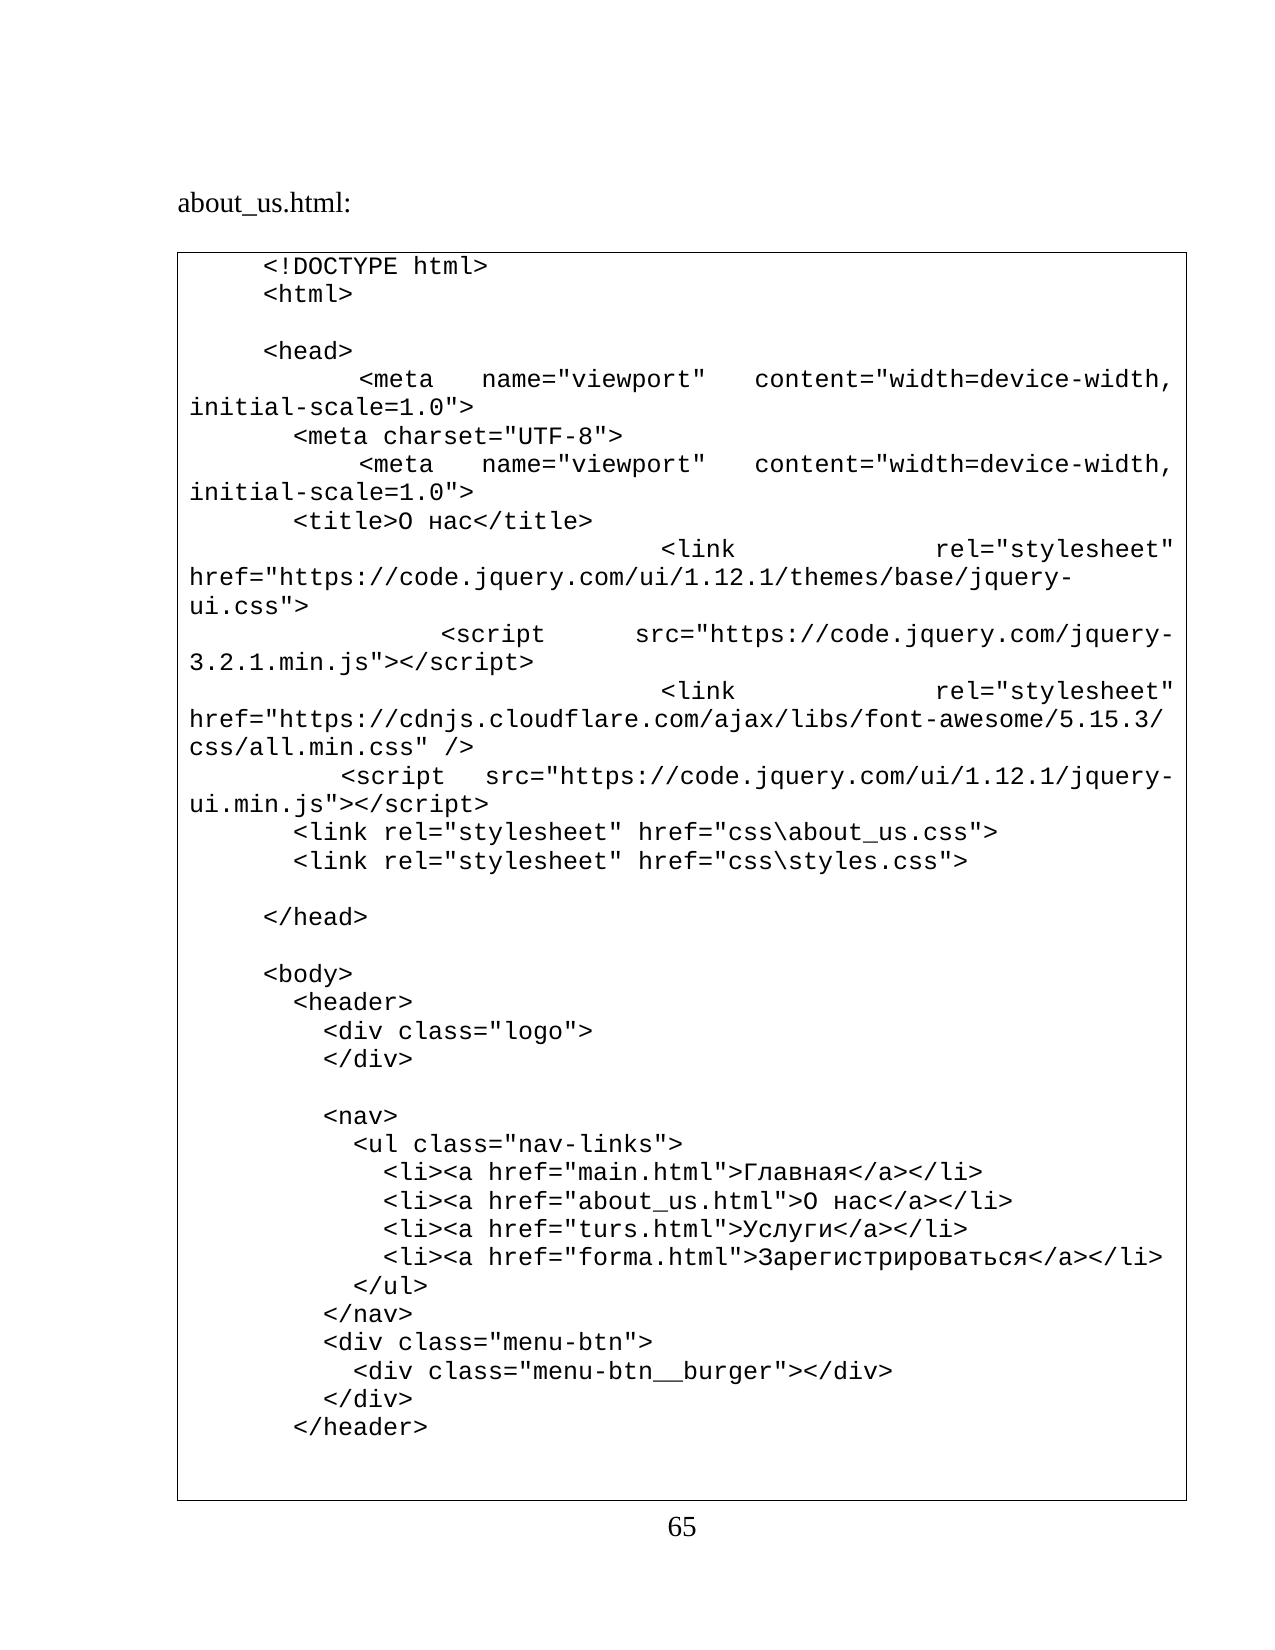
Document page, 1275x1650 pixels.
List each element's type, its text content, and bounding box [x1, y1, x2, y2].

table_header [178, 253, 1186, 1500]
text about_us.html: [177, 185, 1186, 219]
